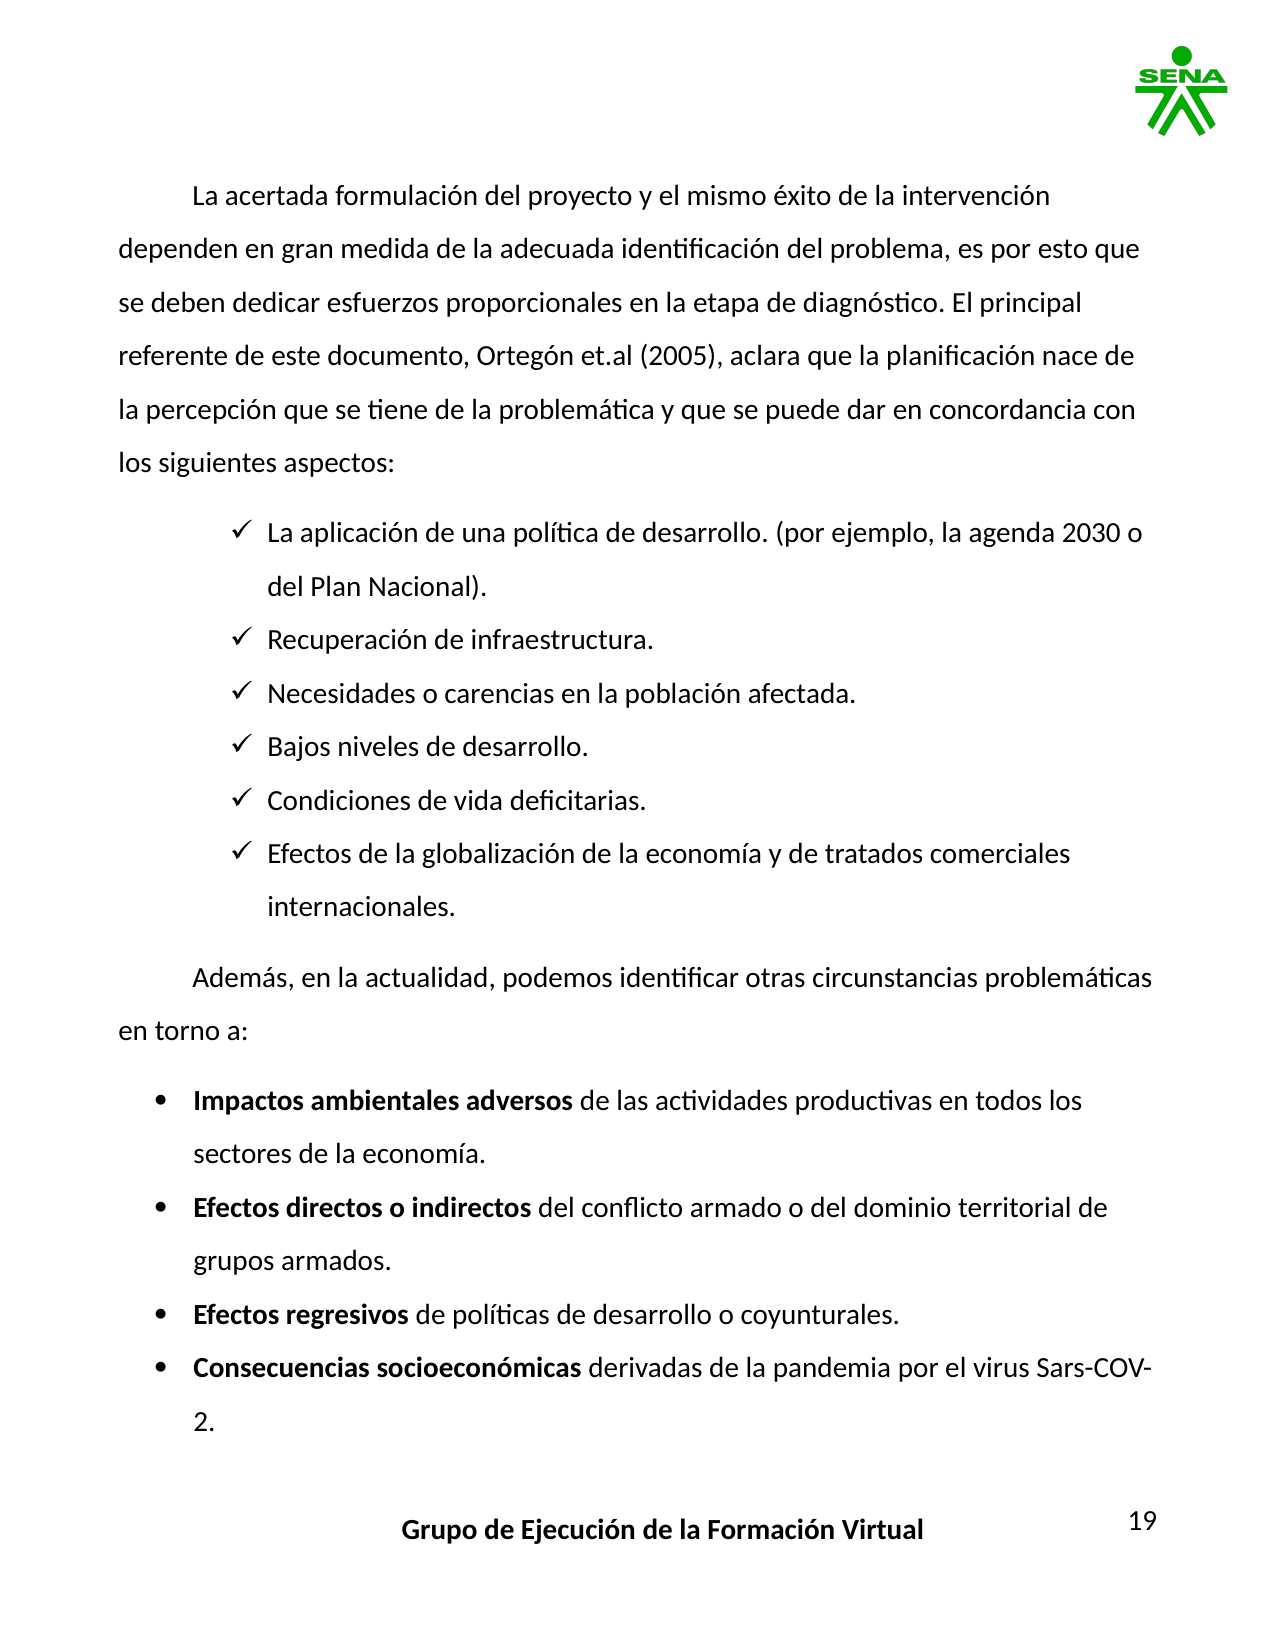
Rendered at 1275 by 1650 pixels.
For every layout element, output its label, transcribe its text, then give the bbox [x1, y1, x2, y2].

text La acertada formulación del proyecto y el mismo éxito de la intervención dependen en gran medida de la adecuada identificación del problema, es por esto que se deben dedicar esfuerzos proporcionales en la etapa de diagnóstico. El principal referente de este documento, Ortegón et.al (2005), aclara que la planificación nace de la percepción que se tiene de la problemática y que se puede dar en concordancia con los siguientes aspectos: [118, 177, 1157, 480]
text Además, en la actualidad, podemos identificar otras circunstancias problemáticas en torno a: [118, 959, 1157, 1048]
list La aplicación de una política de desarrollo. (por ejemplo, la agenda 2030 o del Plan Nacional). [229, 514, 1157, 603]
picture [1135, 46, 1228, 136]
list Bajos niveles de desarrollo. [229, 728, 1157, 764]
list Efectos de la globalización de la economía y de tratados comerciales internacionales. [229, 835, 1157, 924]
list Impactos ambientales adversos de las actividades productivas en todos los sectores de la economía. [156, 1082, 1157, 1171]
list Efectos directos o indirectos del conflicto armado o del dominio territorial de grupos armados. [156, 1189, 1157, 1278]
list Consecuencias socioeconómicas derivadas de la pandemia por el virus Sars-COV-2. [156, 1349, 1157, 1438]
list Necesidades o carencias en la población afectada. [229, 675, 1157, 710]
list Condiciones de vida deficitarias. [229, 782, 1157, 817]
list Efectos regresivos de políticas de desarrollo o coyunturales. [156, 1296, 1157, 1332]
list Recuperación de infraestructura. [229, 621, 1157, 657]
